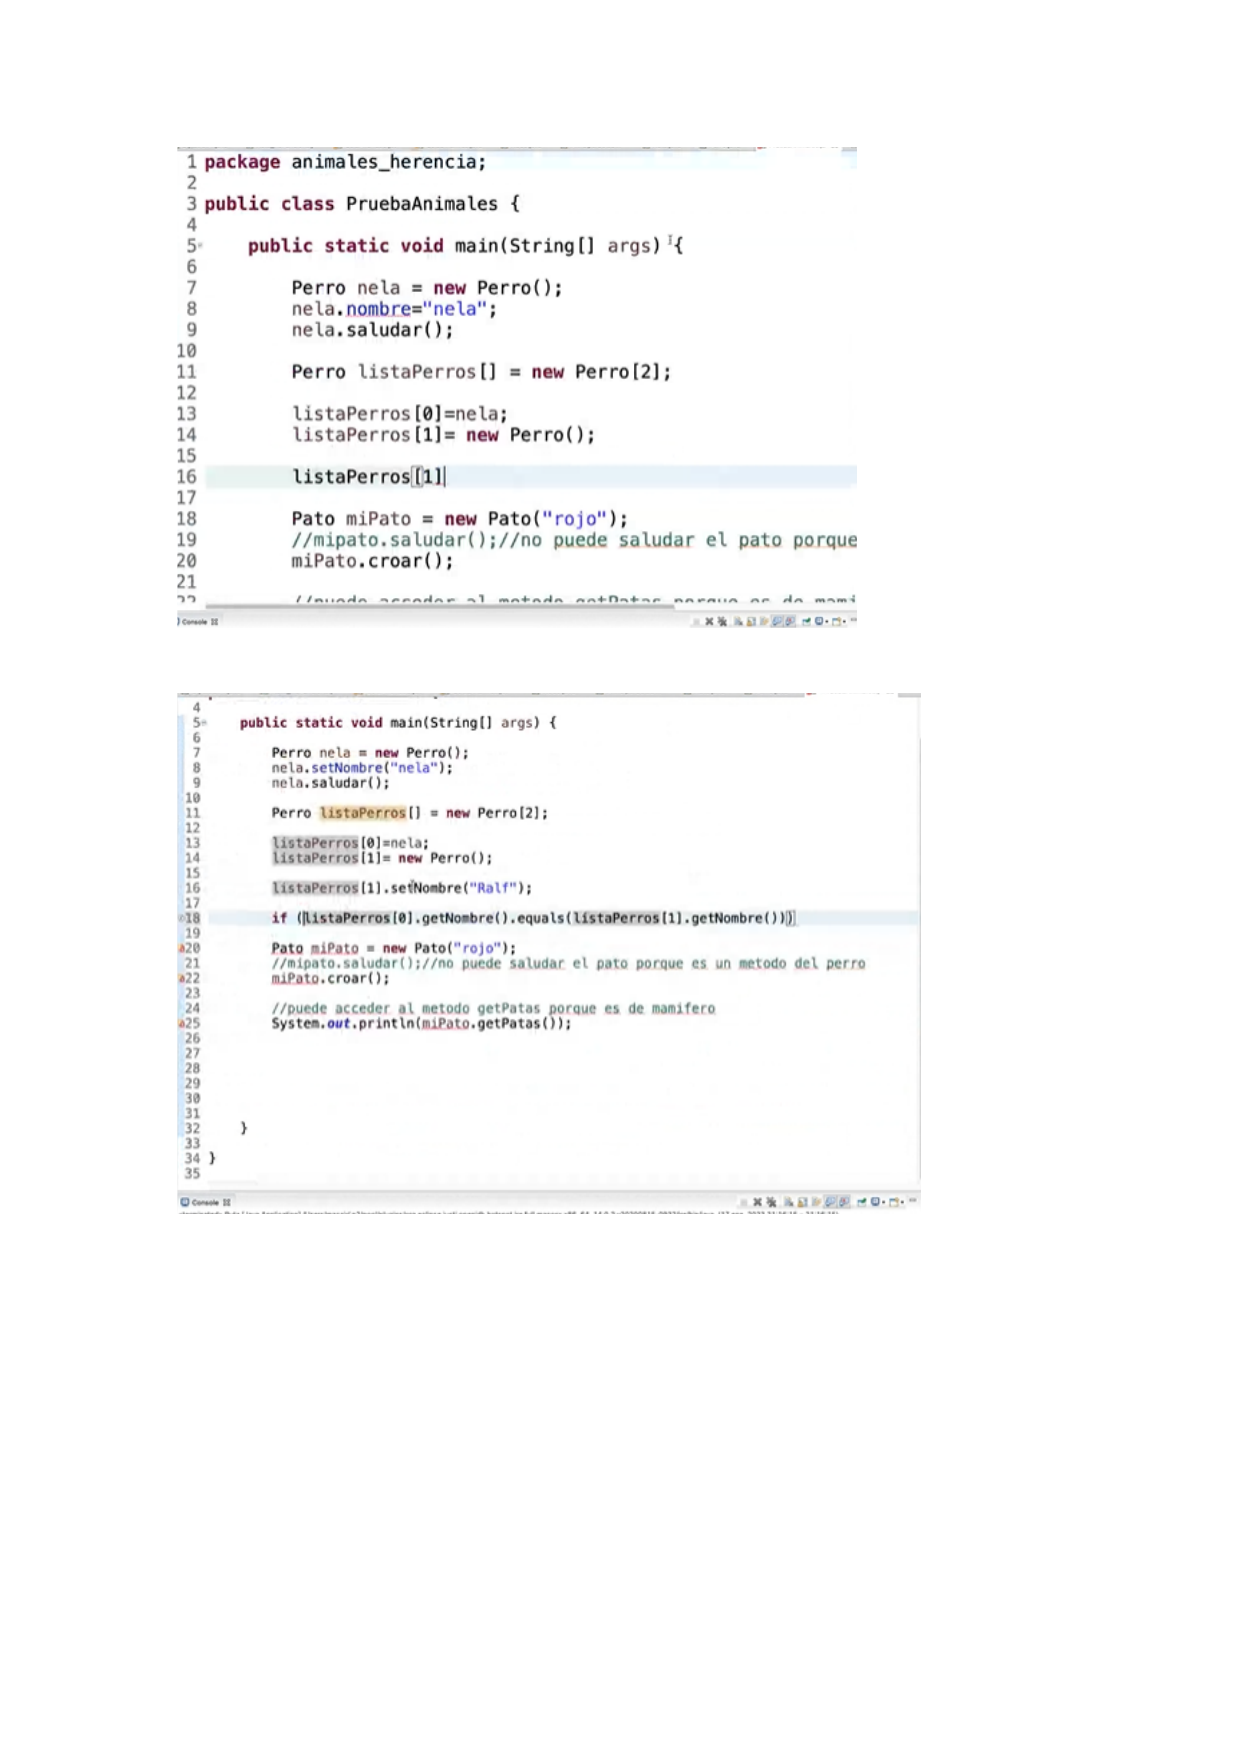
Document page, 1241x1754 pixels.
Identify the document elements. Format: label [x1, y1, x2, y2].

picture [177, 693, 921, 1214]
picture [177, 147, 857, 628]
